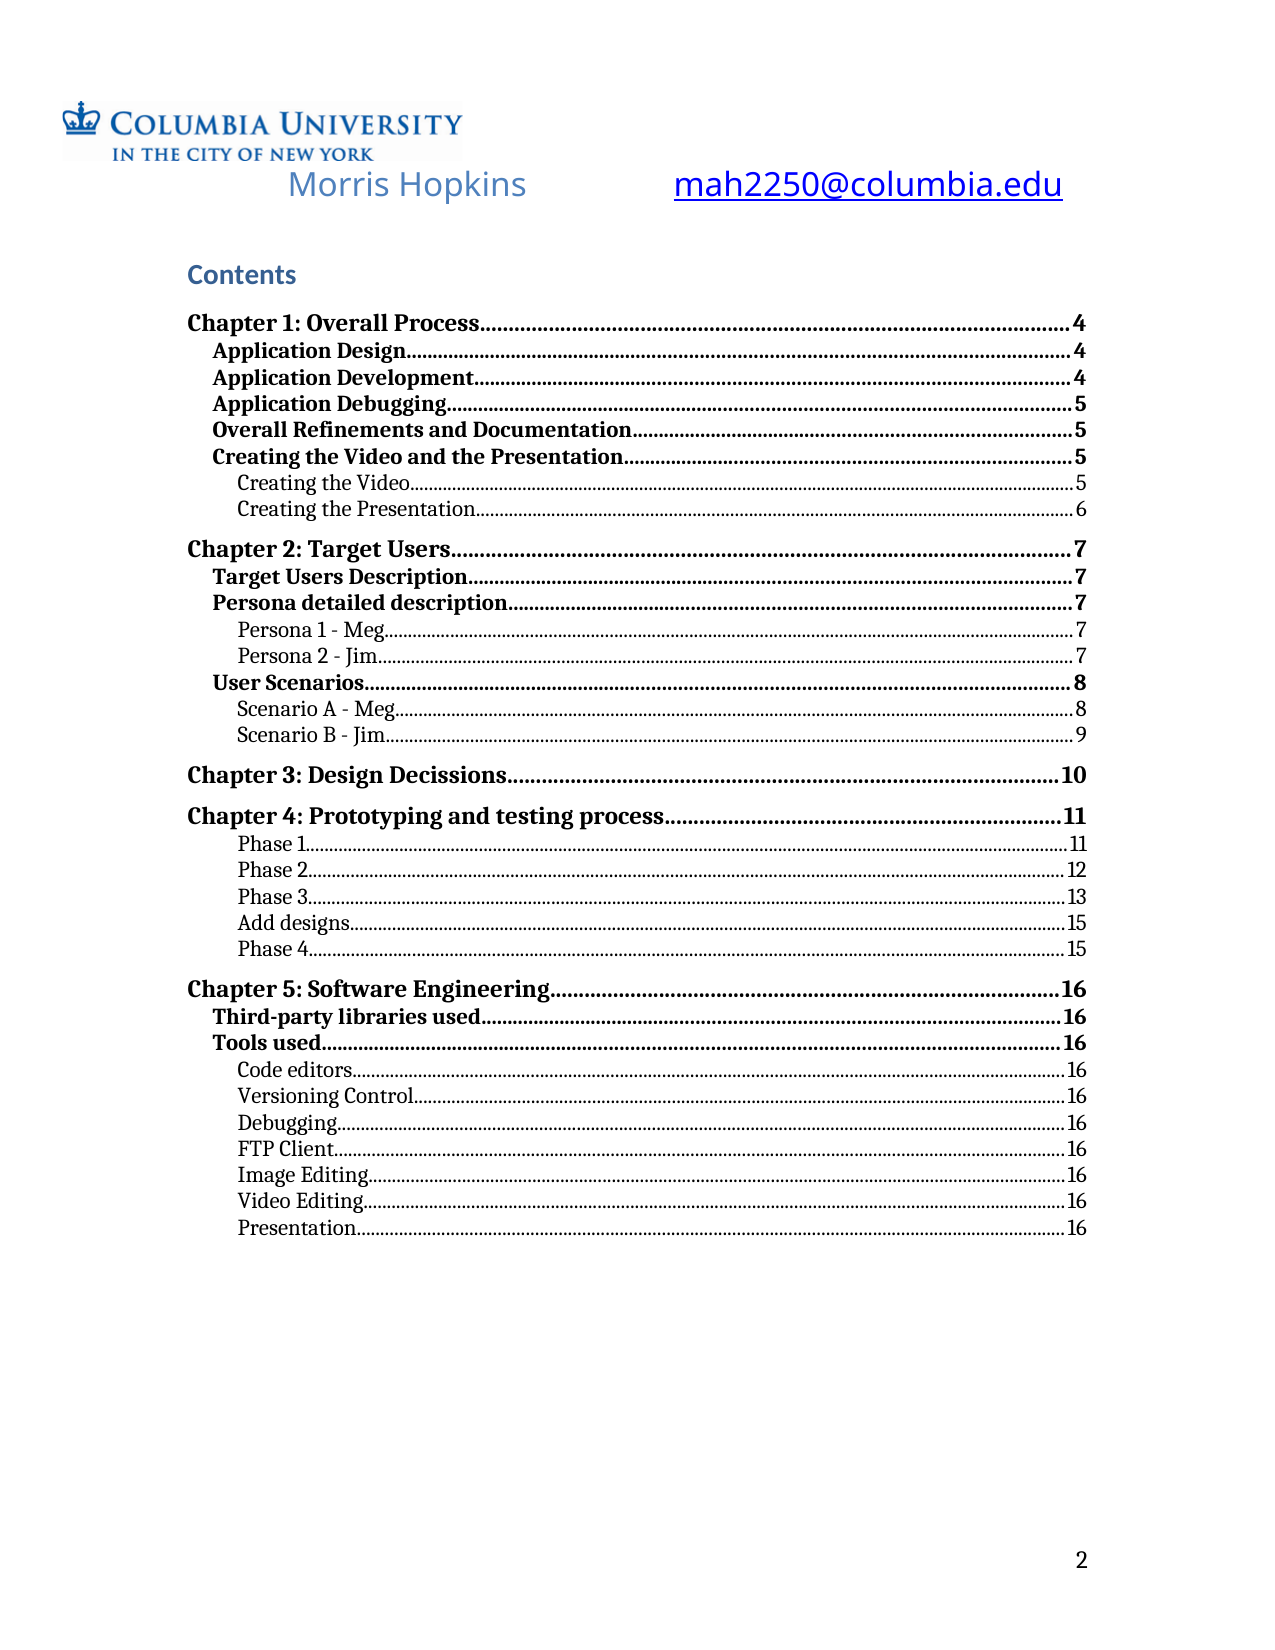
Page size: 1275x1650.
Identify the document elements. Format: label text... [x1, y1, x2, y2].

table_cell Morris Hopkins [176, 161, 637, 206]
picture [62, 101, 463, 161]
table_cell mah2250@columbia.edu [638, 161, 1099, 206]
